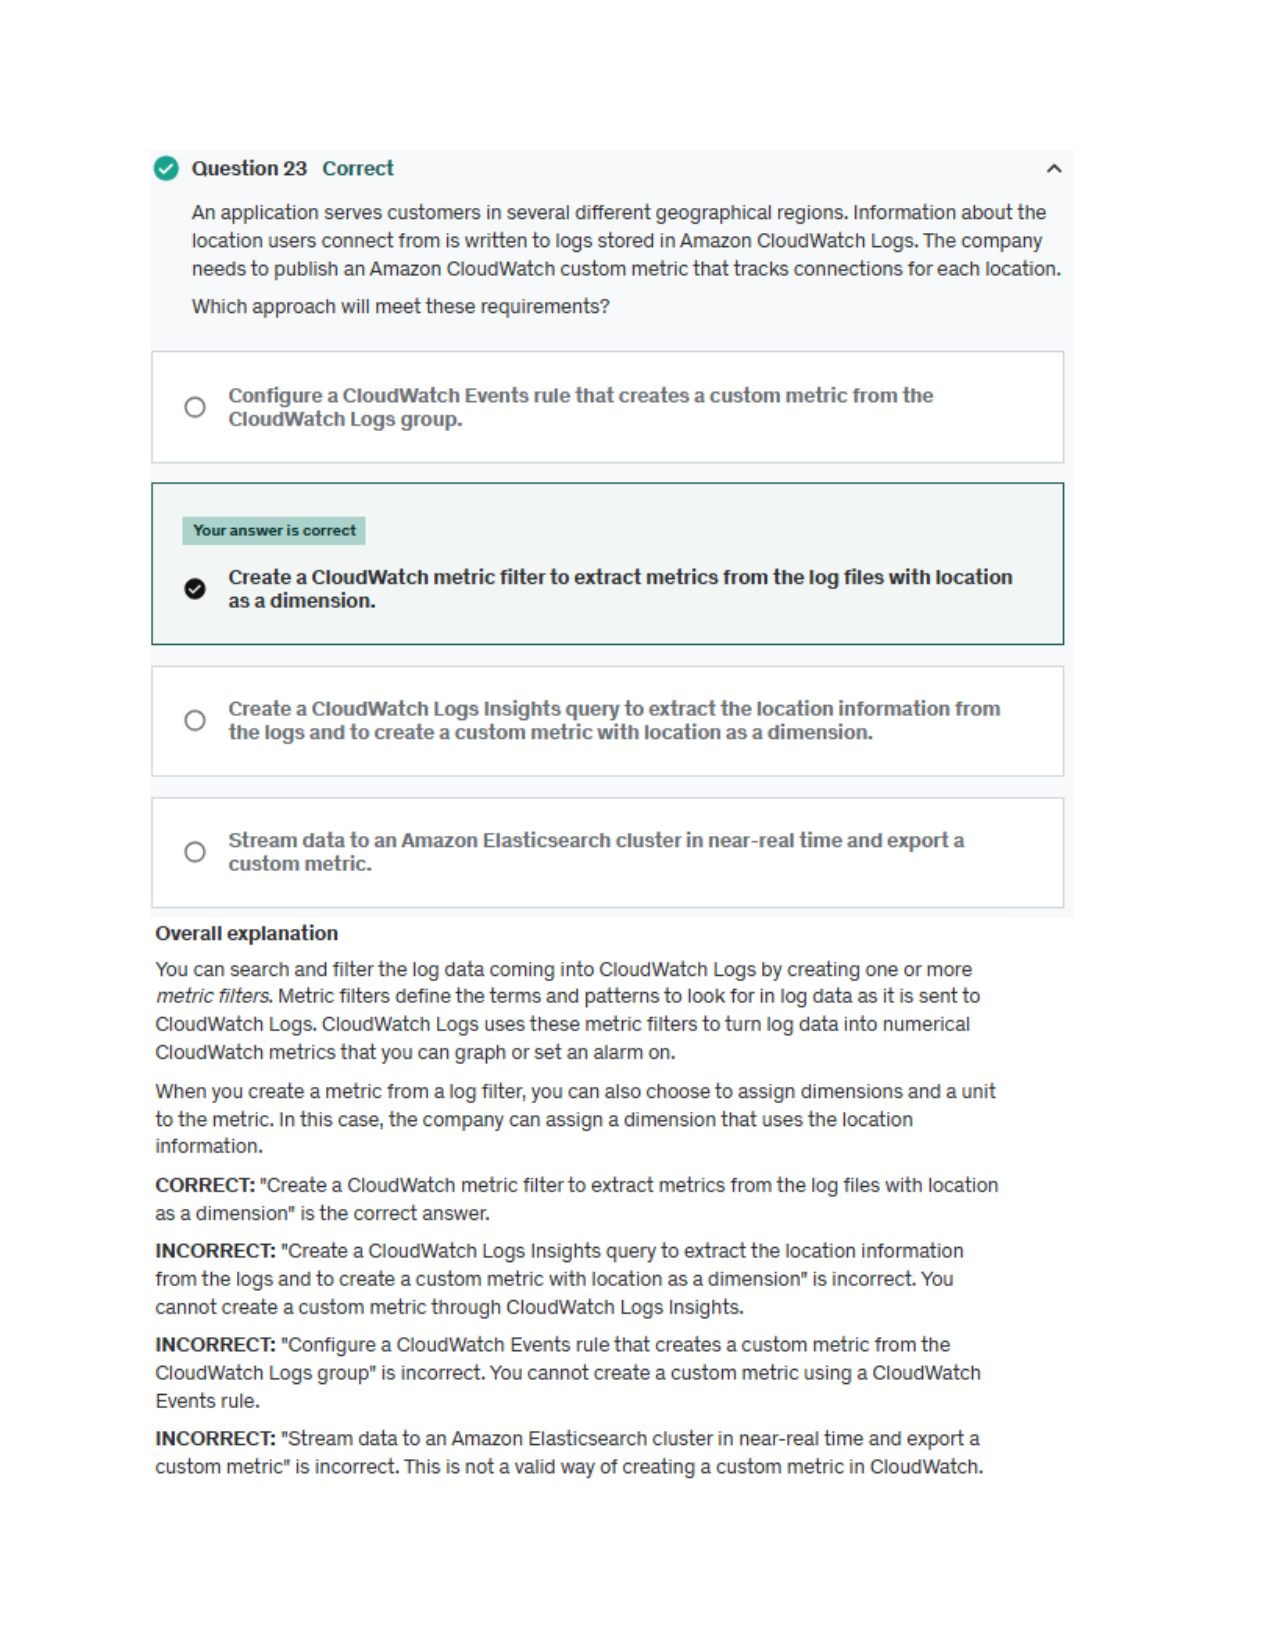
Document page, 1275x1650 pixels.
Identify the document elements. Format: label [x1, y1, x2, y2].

picture [150, 150, 1074, 1480]
